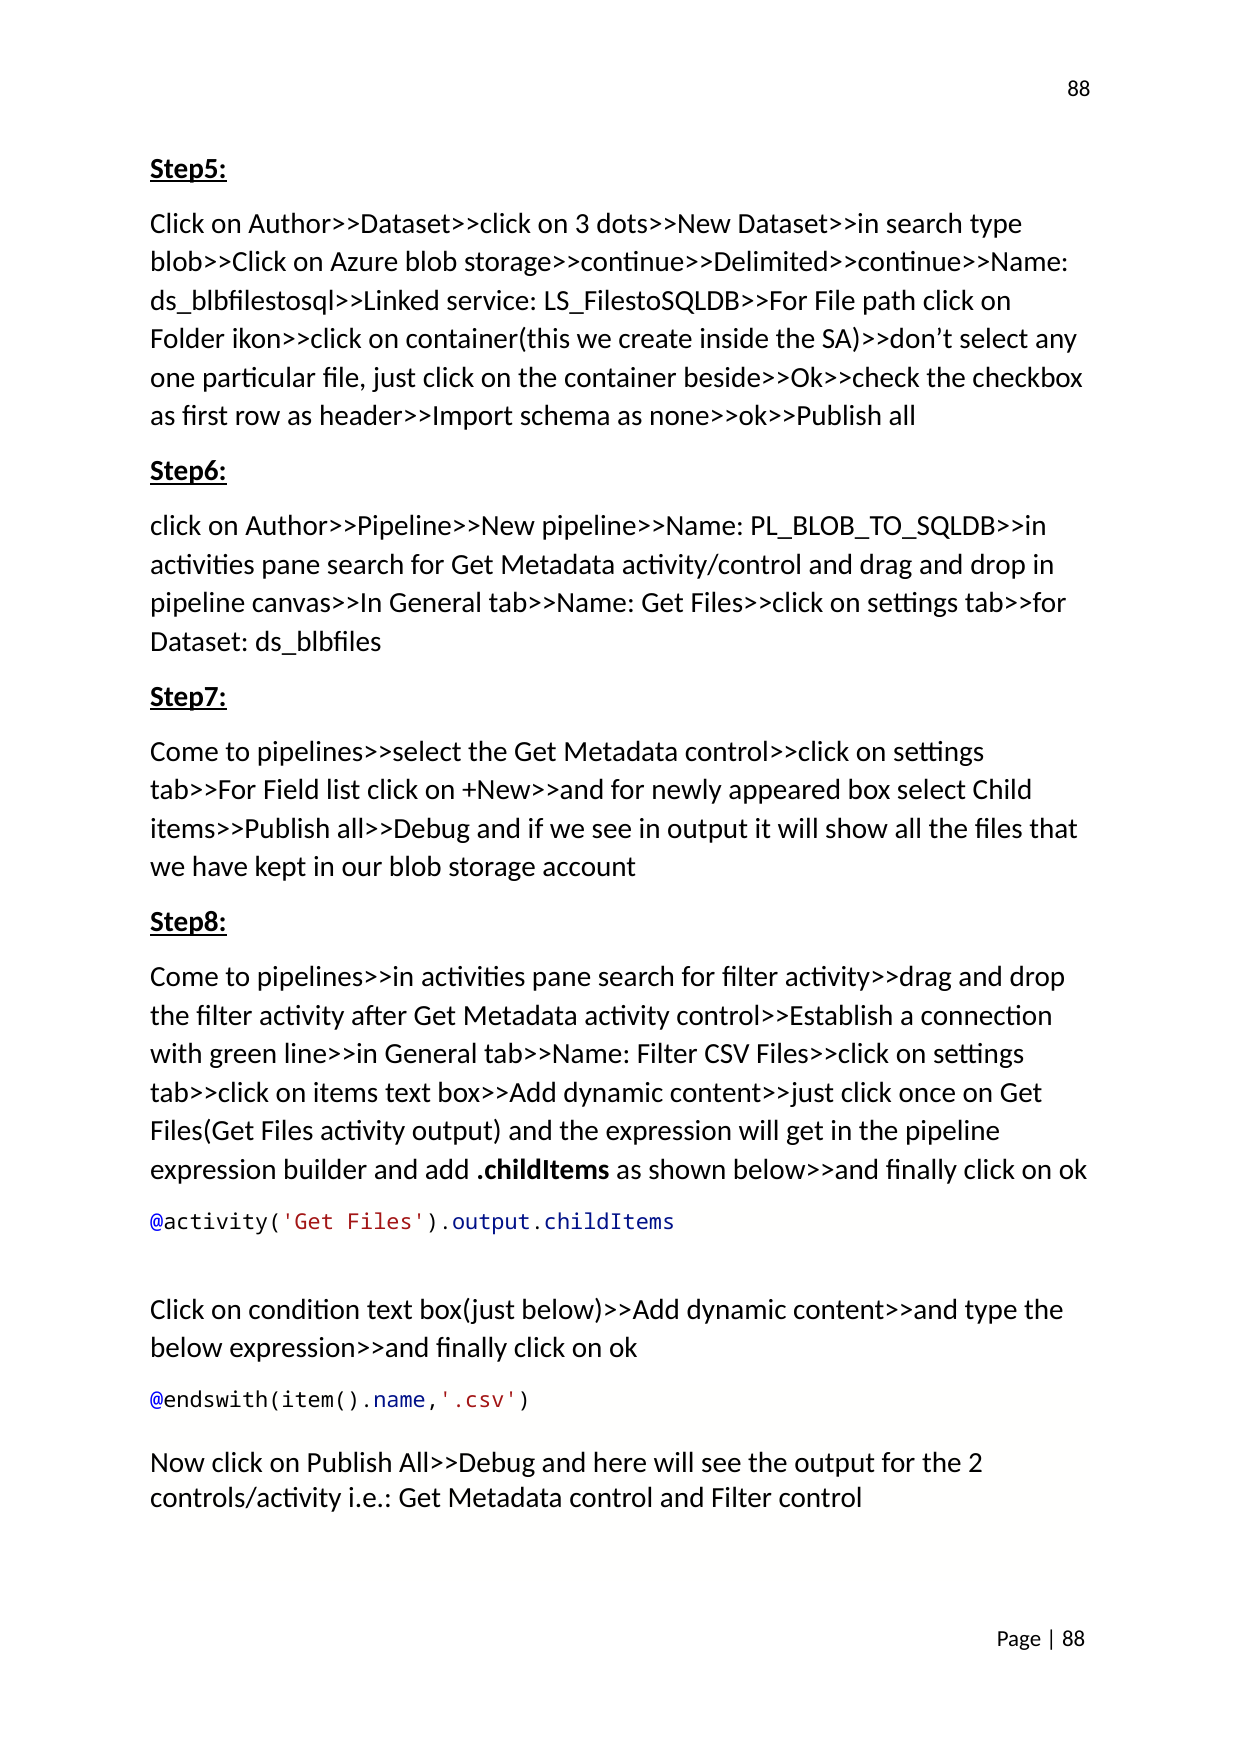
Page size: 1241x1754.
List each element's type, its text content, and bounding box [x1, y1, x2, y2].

text click on Author>>Pipeline>>New pipeline>>Name: PL_BLOB_TO_SQLDB>>in activities pane search for Get Metadata activity/control and drag and drop in pipeline canvas>>In General tab>>Name: Get Files>>click on settings tab>>for Dataset: ds_blbfiles [150, 507, 1090, 658]
text Click on condition text box(just below)>>Add dynamic content>>and type the below expression>>and finally click on ok [150, 1291, 1090, 1365]
text Step6: [150, 452, 1090, 488]
text Now click on Publish All>>Debug and here will see the output for the 2 controls/activity i.e.: Get Metadata control and Filter control [150, 1444, 1090, 1515]
text Step8: [150, 903, 1090, 939]
text @endswith(item().name,'.csv') [150, 1384, 1090, 1414]
text Click on Author>>Dataset>>click on 3 dots>>New Dataset>>in search type blob>>Click on Azure blob storage>>continue>>Delimited>>continue>>Name: ds_blbfilestosql>>Linked service: LS_FilestoSQLDB>>For File path click on Folder ikon>>click on container(this we create inside the SA)>>don’t select any one particular file, just click on the container beside>>Ok>>check the checkbox as first row as header>>Import schema as none>>ok>>Publish all [150, 205, 1090, 433]
text Step5: [150, 150, 1090, 186]
text Come to pipelines>>in activities pane search for filter activity>>drag and drop the filter activity after Get Metadata activity control>>Establish a connection with green line>>in General tab>>Name: Filter CSV Files>>click on settings tab>>click on items text box>>Add dynamic content>>just click once on Get Files(Get Files activity output) and the expression will get in the pipeline expression builder and add .childItems as shown below>>and finally click on ok [150, 958, 1090, 1186]
text Come to pipelines>>select the Get Metadata control>>click on settings tab>>For Field list click on +New>>and for newly appeared box select Child items>>Publish all>>Debug and if we see in output it will show all the files that we have kept in our blob storage account [150, 733, 1090, 884]
text Step7: [150, 678, 1090, 713]
text @activity('Get Files').output.childItems [150, 1206, 1090, 1236]
